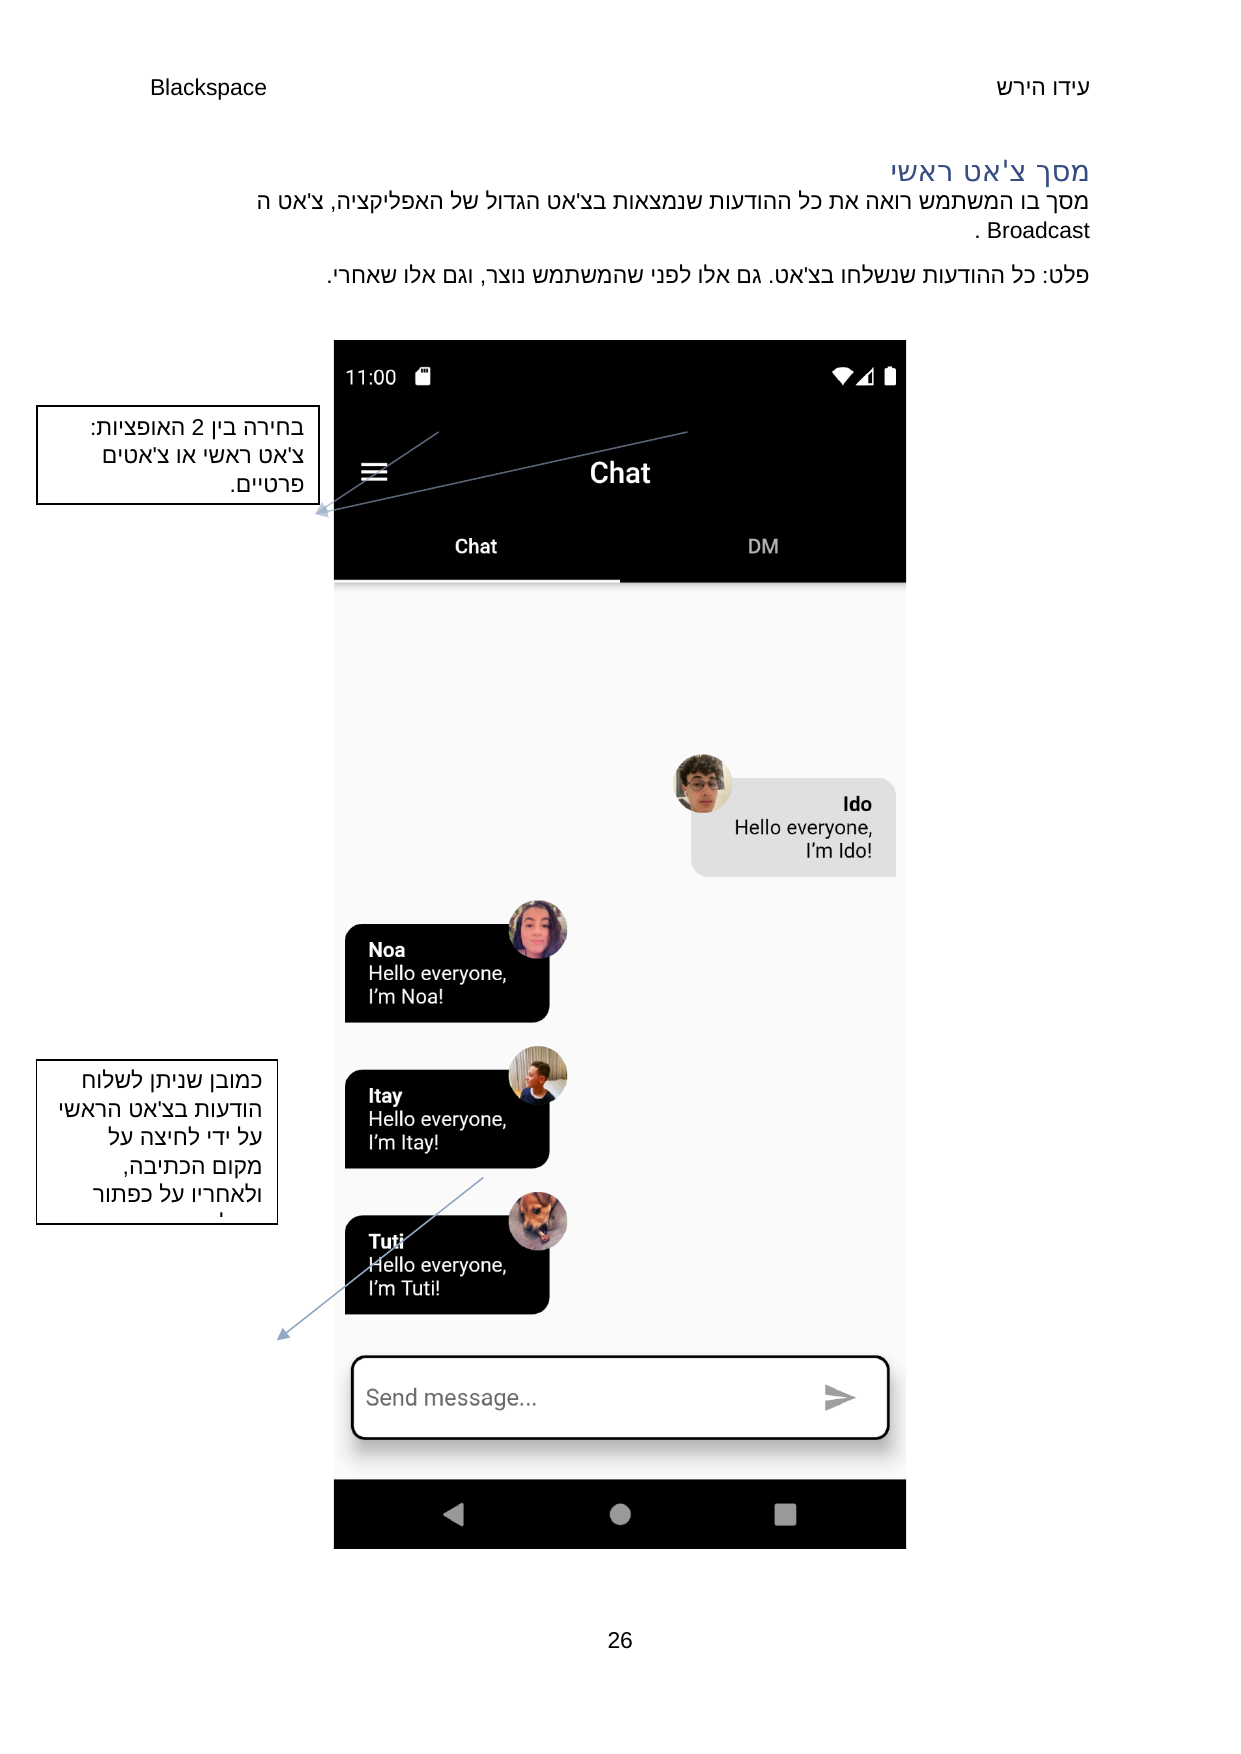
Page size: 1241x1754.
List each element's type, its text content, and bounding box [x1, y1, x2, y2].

picture [333, 340, 907, 1549]
text מסך בו המשתמש רואה את כל ההודעות שנמצאות בצ'אט הגדול של האפליקציה, צ'אט ה Broadcast . [150, 188, 1090, 243]
text פלט: כל ההודעות שנשלחו בצ'אט. גם אלו לפני שהמשתמש נוצר, וגם אלו שאחרי. [150, 262, 1090, 288]
subtitle מסך צ'אט ראשי [150, 154, 1090, 188]
